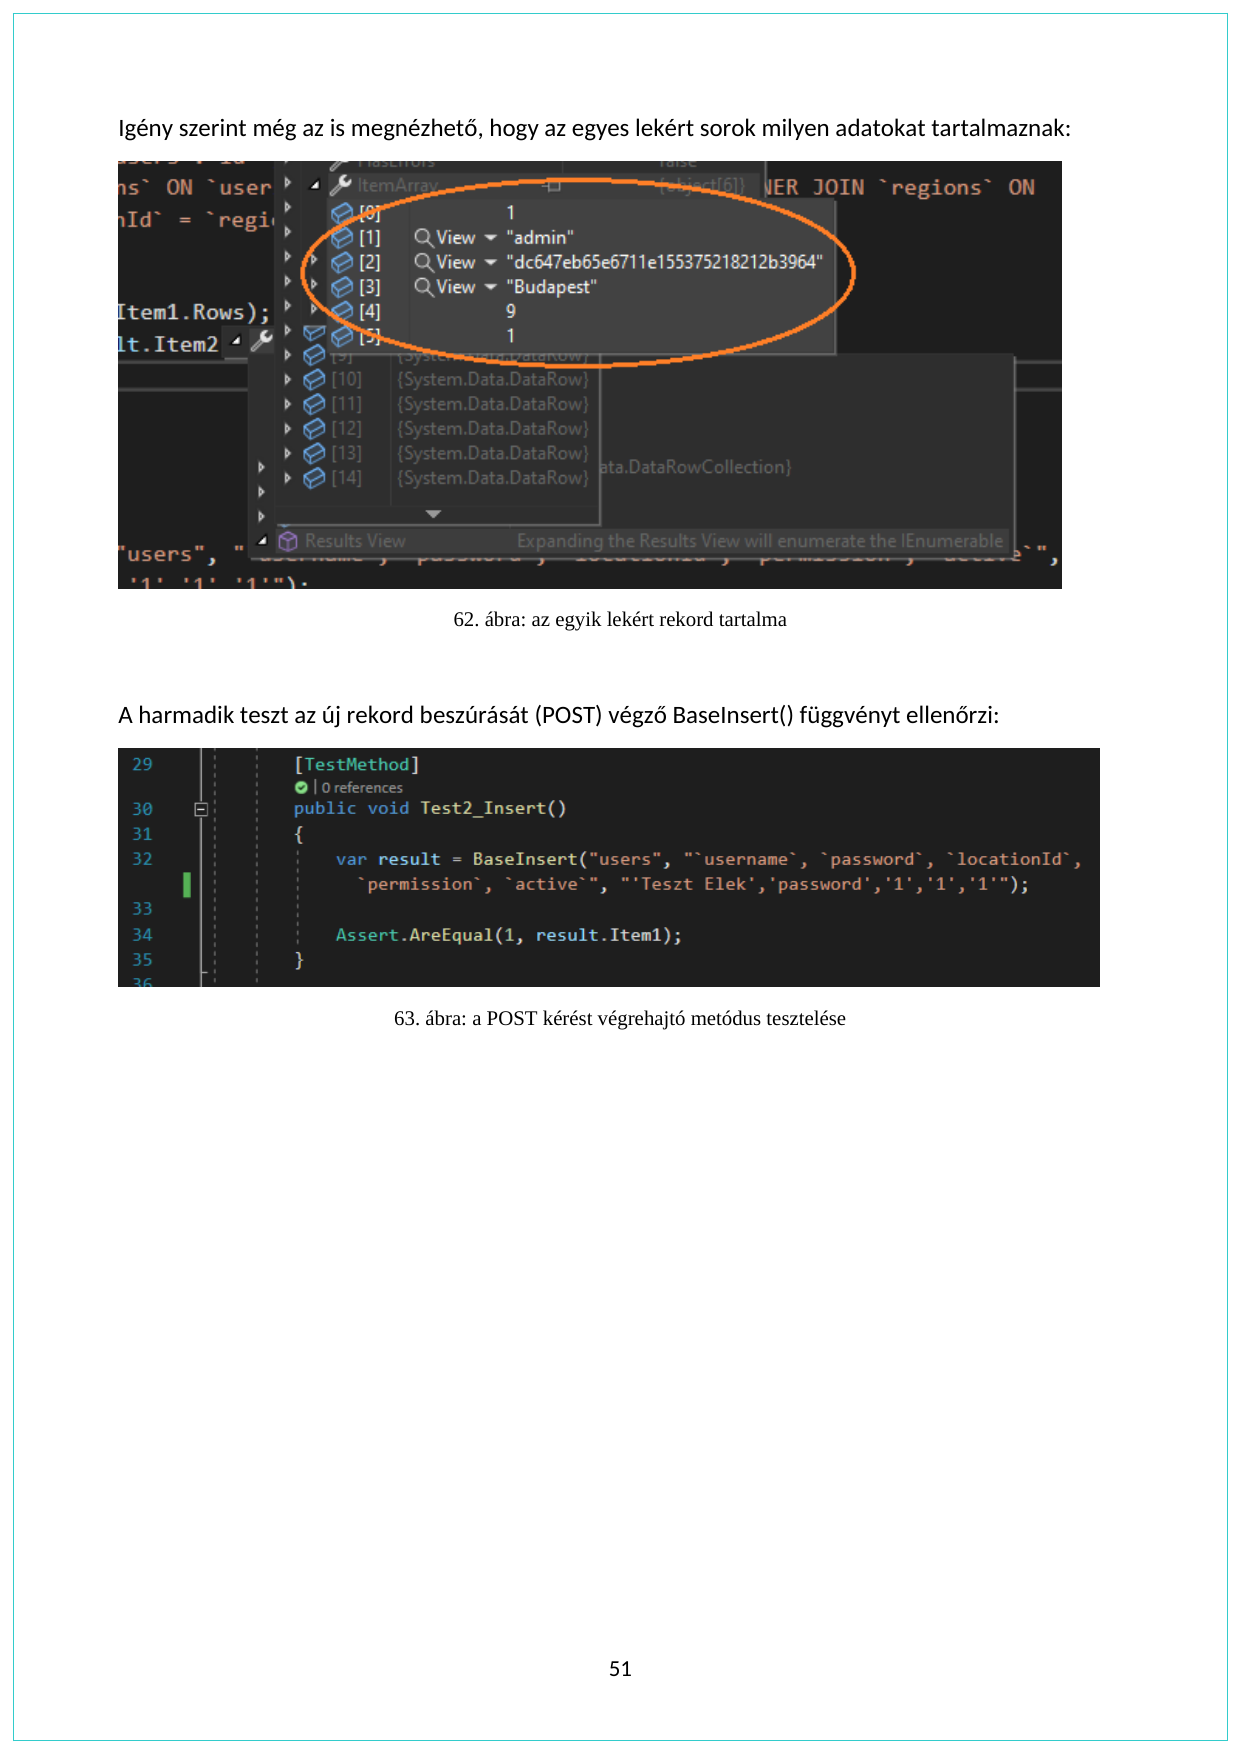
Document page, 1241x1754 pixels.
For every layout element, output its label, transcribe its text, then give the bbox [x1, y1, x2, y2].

picture [118, 748, 1100, 987]
text 63. ábra: a POST kérést végrehajtó metódus tesztelése [118, 1006, 1122, 1029]
text 62. ábra: az egyik lekért rekord tartalma [118, 607, 1122, 631]
text Igény szerint még az is megnézhető, hogy az egyes lekért sorok milyen adatokat tartalmaznak: [118, 112, 1122, 143]
picture [118, 161, 1062, 589]
text A harmadik teszt az új rekord beszúrását (POST) végző BaseInsert() függvényt ellenőrzi: [118, 699, 1122, 730]
